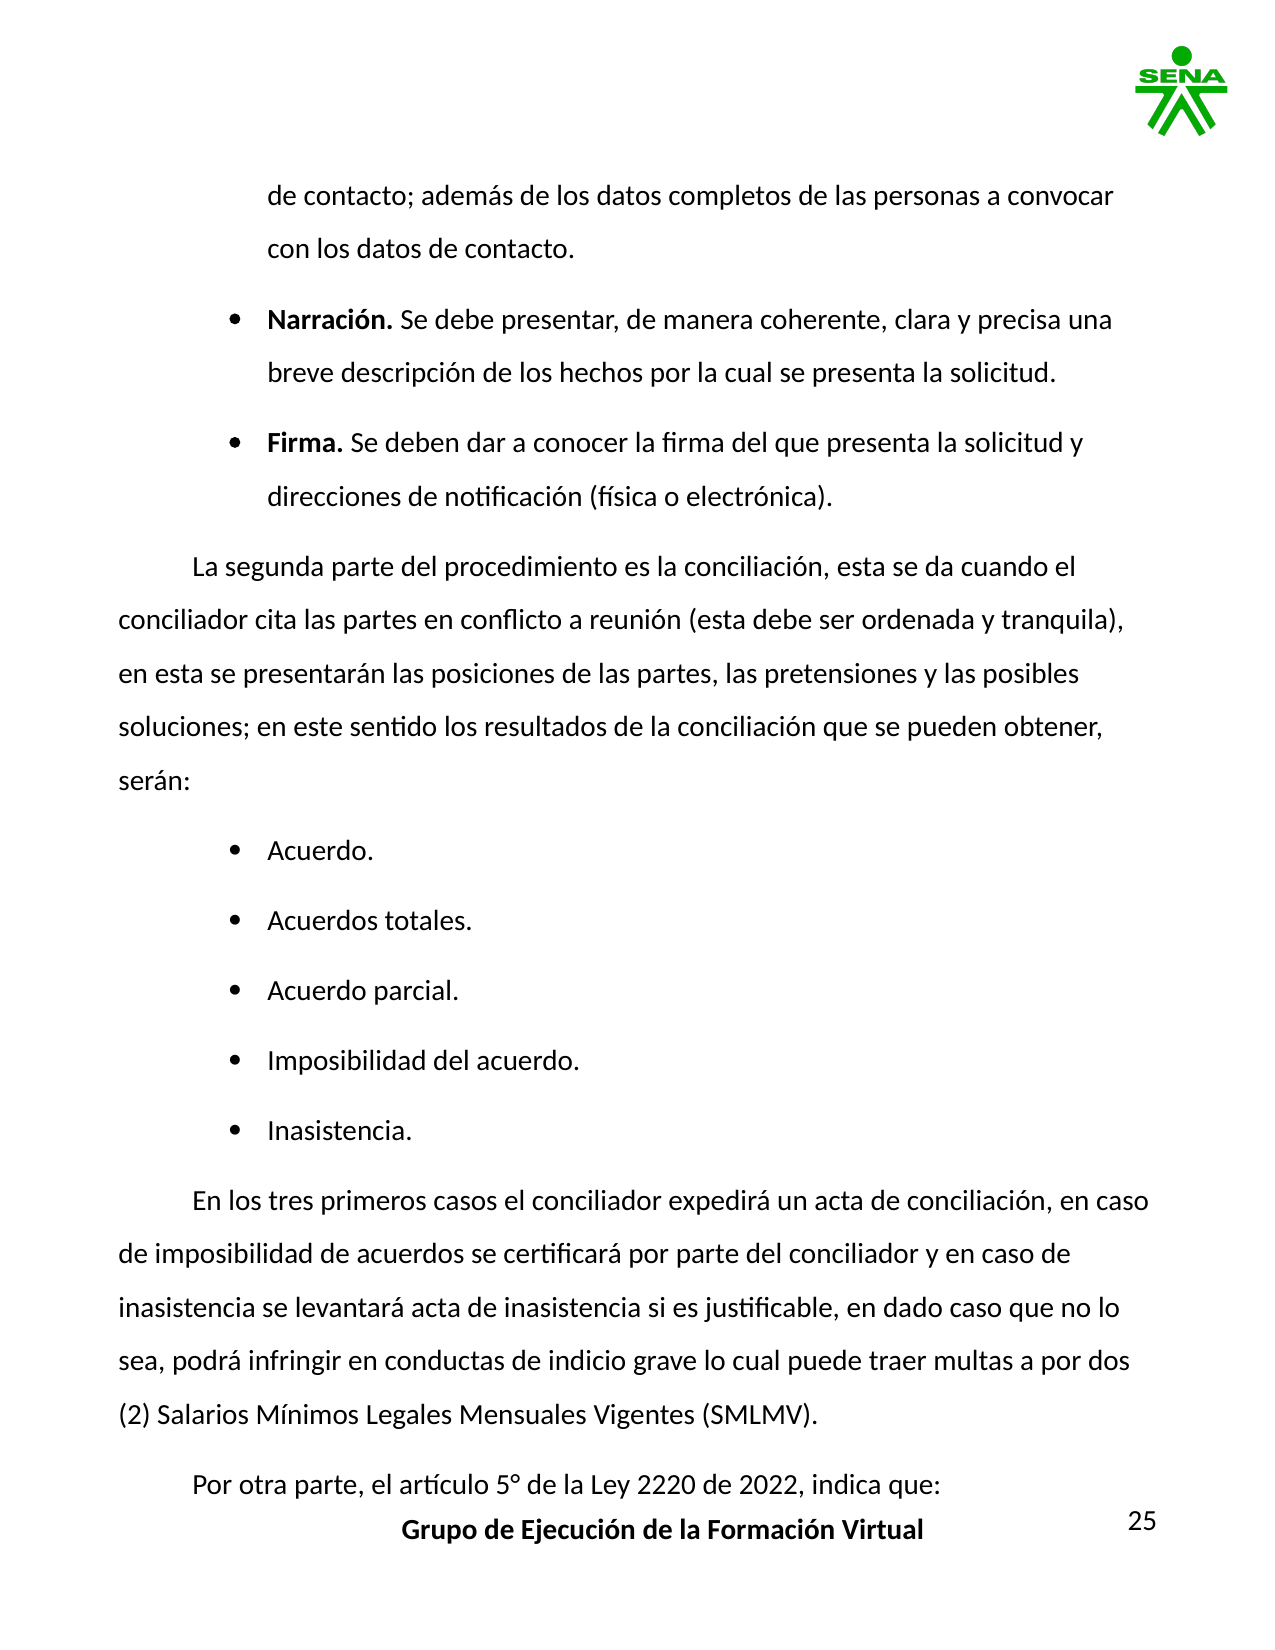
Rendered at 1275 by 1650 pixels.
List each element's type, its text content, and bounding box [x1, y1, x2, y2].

text La segunda parte del procedimiento es la conciliación, esta se da cuando el conciliador cita las partes en conflicto a reunión (esta debe ser ordenada y tranquila), en esta se presentarán las posiciones de las partes, las pretensiones y las posibles soluciones; en este sentido los resultados de la conciliación que se pueden obtener, serán: [118, 548, 1157, 797]
text Por otra parte, el artículo 5° de la Ley 2220 de 2022, indica que: [118, 1466, 1157, 1502]
list Acuerdo. [230, 832, 1157, 867]
list Acuerdo parcial. [230, 972, 1157, 1007]
text En los tres primeros casos el conciliador expedirá un acta de conciliación, en caso de imposibilidad de acuerdos se certificará por parte del conciliador y en caso de inasistencia se levantará acta de inasistencia si es justificable, en dado caso que no lo sea, podrá infringir en conductas de indicio grave lo cual puede traer multas a por dos (2) Salarios Mínimos Legales Mensuales Vigentes (SMLMV). [118, 1182, 1157, 1432]
list Acuerdos totales. [230, 902, 1157, 937]
list Inasistencia. [230, 1112, 1157, 1148]
picture [1135, 46, 1228, 136]
list Firma. Se deben dar a conocer la firma del que presenta la solicitud y direcciones de notificación (física o electrónica). [230, 424, 1157, 513]
list Narración. Se debe presentar, de manera coherente, clara y precisa una breve descripción de los hechos por la cual se presenta la solicitud. [230, 301, 1157, 390]
list Imposibilidad del acuerdo. [230, 1042, 1157, 1078]
